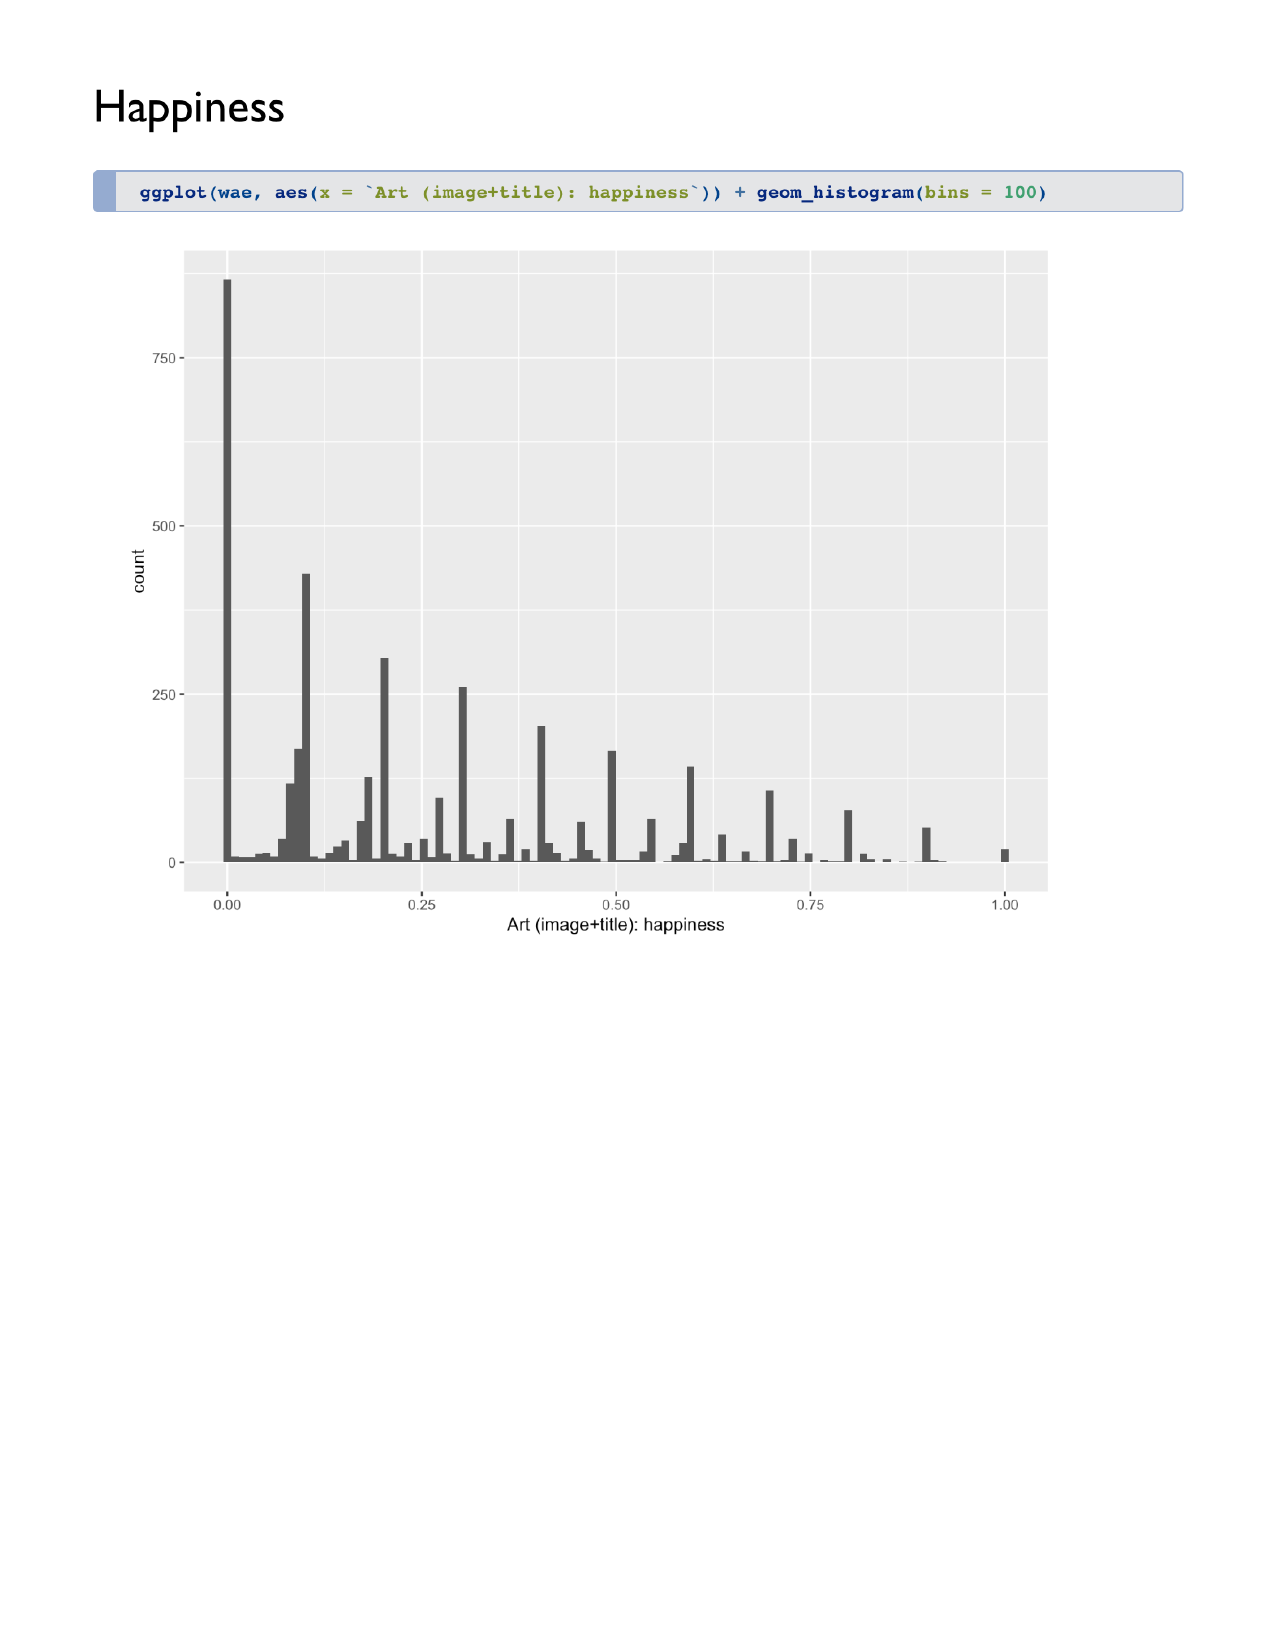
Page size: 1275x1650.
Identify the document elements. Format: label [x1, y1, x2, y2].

picture [75, 75, 1200, 952]
